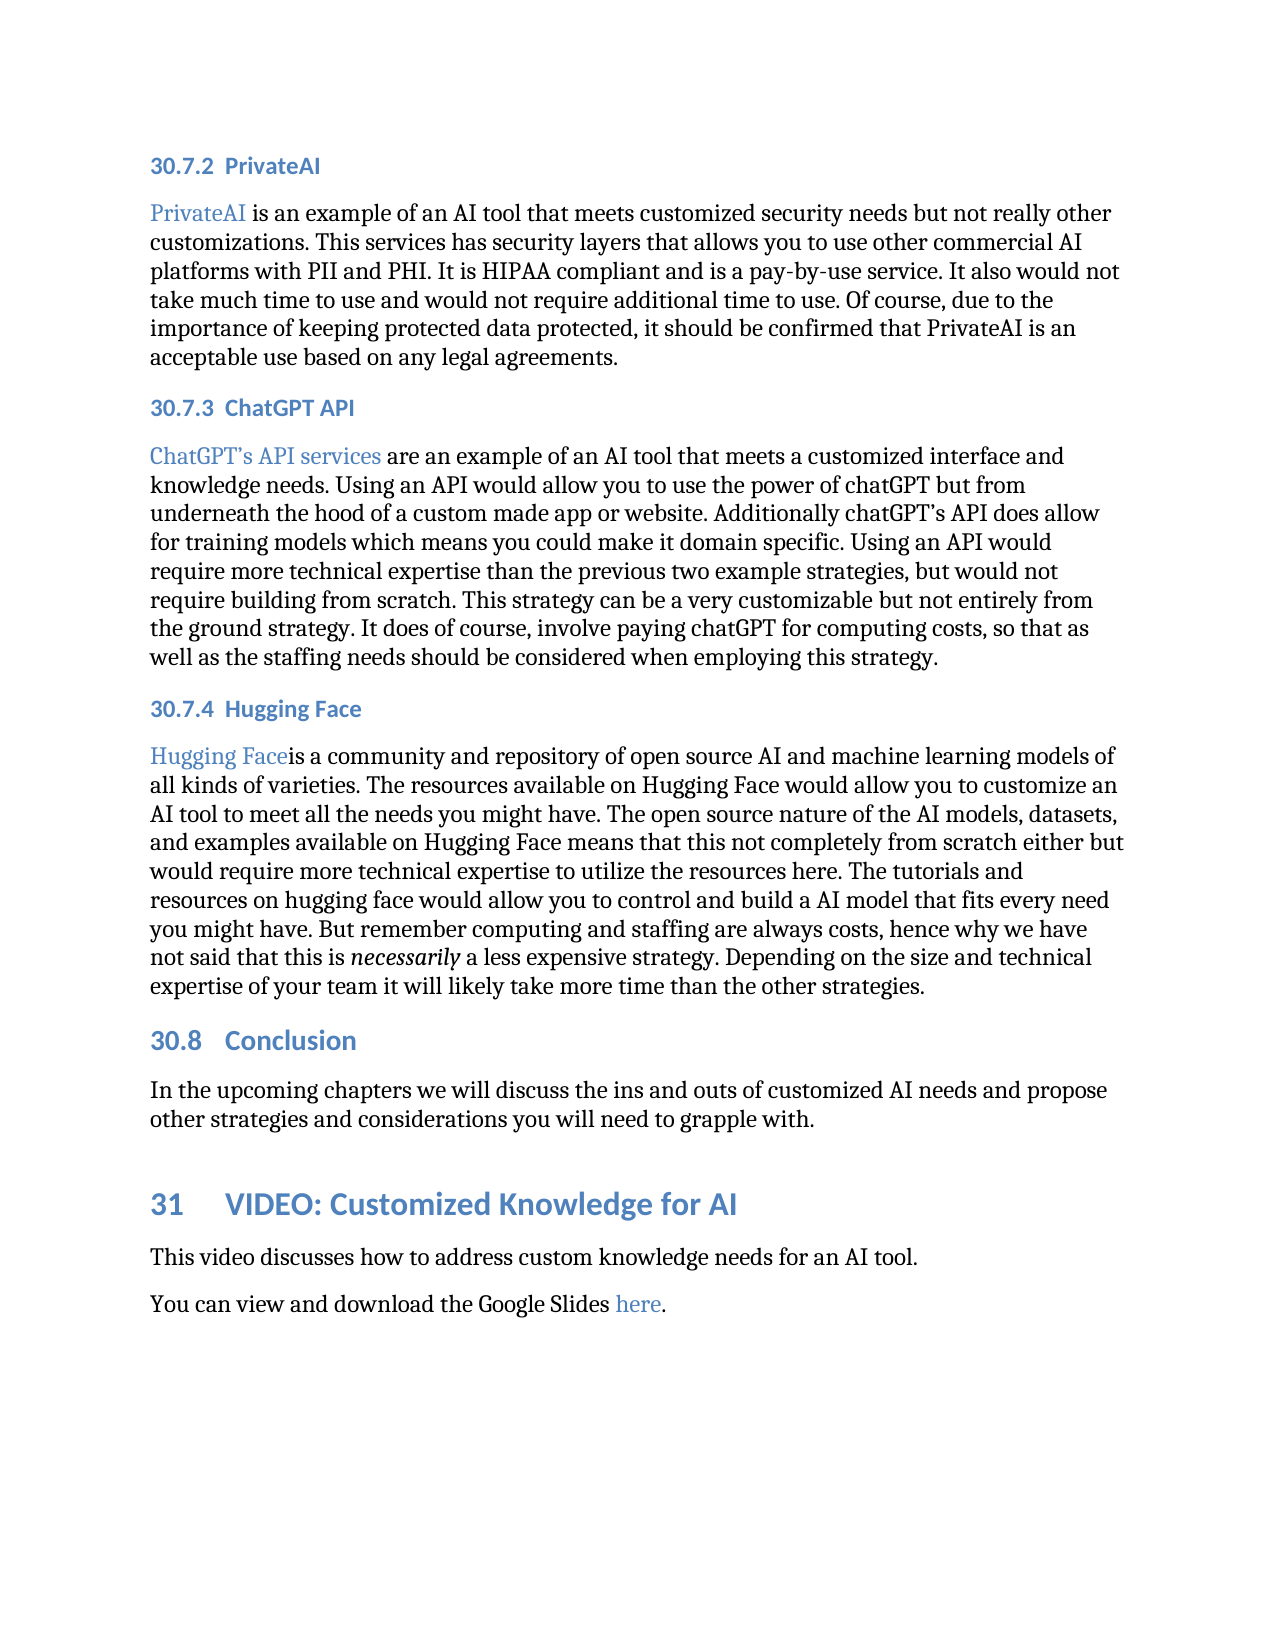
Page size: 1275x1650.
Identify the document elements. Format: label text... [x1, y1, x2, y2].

subtitle 30.7.2 PrivateAI [150, 150, 1125, 181]
text You can view and download the Google Slides here. [150, 1290, 1125, 1319]
text This video discusses how to address custom knowledge needs for an AI tool. [150, 1243, 1125, 1272]
subtitle 30.8 Conclusion [150, 1022, 1125, 1057]
text Hugging Faceis a community and repository of open source AI and machine learning models of all kinds of varieties. The resources available on Hugging Face would allow you to customize an AI tool to meet all the needs you might have. The open source nature of the AI models, datasets, and examples available on Hugging Face means that this not completely from scratch either but would require more technical expertise to utilize the resources here. The tutorials and resources on hugging face would allow you to control and build a AI model that fits every need you might have. But remember computing and staffing are always costs, hence why we have not said that this is necessarily a less expensive strategy. Depending on the size and technical expertise of your team it will likely take more time than the other strategies. [150, 742, 1125, 1001]
subtitle 30.7.3 ChatGPT API [150, 393, 1125, 423]
text In the upcoming chapters we will discuss the ins and outs of customized AI needs and propose other strategies and considerations you will need to grapple with. [150, 1076, 1125, 1133]
text ChatGPT’s API services are an example of an AI tool that meets a customized interface and knowledge needs. Using an API would allow you to use the power of chatGPT but from underneath the hood of a custom made app or website. Additionally chatGPT’s API does allow for training models which means you could make it domain specific. Using an API would require more technical expertise than the previous two example strategies, but would not require building from scratch. This strategy can be a very customizable but not entirely from the ground strategy. It does of course, involve paying chatGPT for computing costs, so that as well as the staffing needs should be considered when employing this strategy. [150, 442, 1125, 672]
text PrivateAI is an example of an AI tool that meets customized security needs but not really other customizations. This services has security layers that allows you to use other commercial AI platforms with PII and PHI. It is HIPAA compliant and is a pay-by-use service. It also would not take much time to use and would not require additional time to use. Of course, due to the importance of keeping protected data protected, it should be confirmed that PrivateAI is an acceptable use based on any legal agreements. [150, 199, 1125, 372]
subtitle 30.7.4 Hugging Face [150, 693, 1125, 723]
subtitle 31 VIDEO: Customized Knowledge for AI [150, 1183, 1125, 1224]
